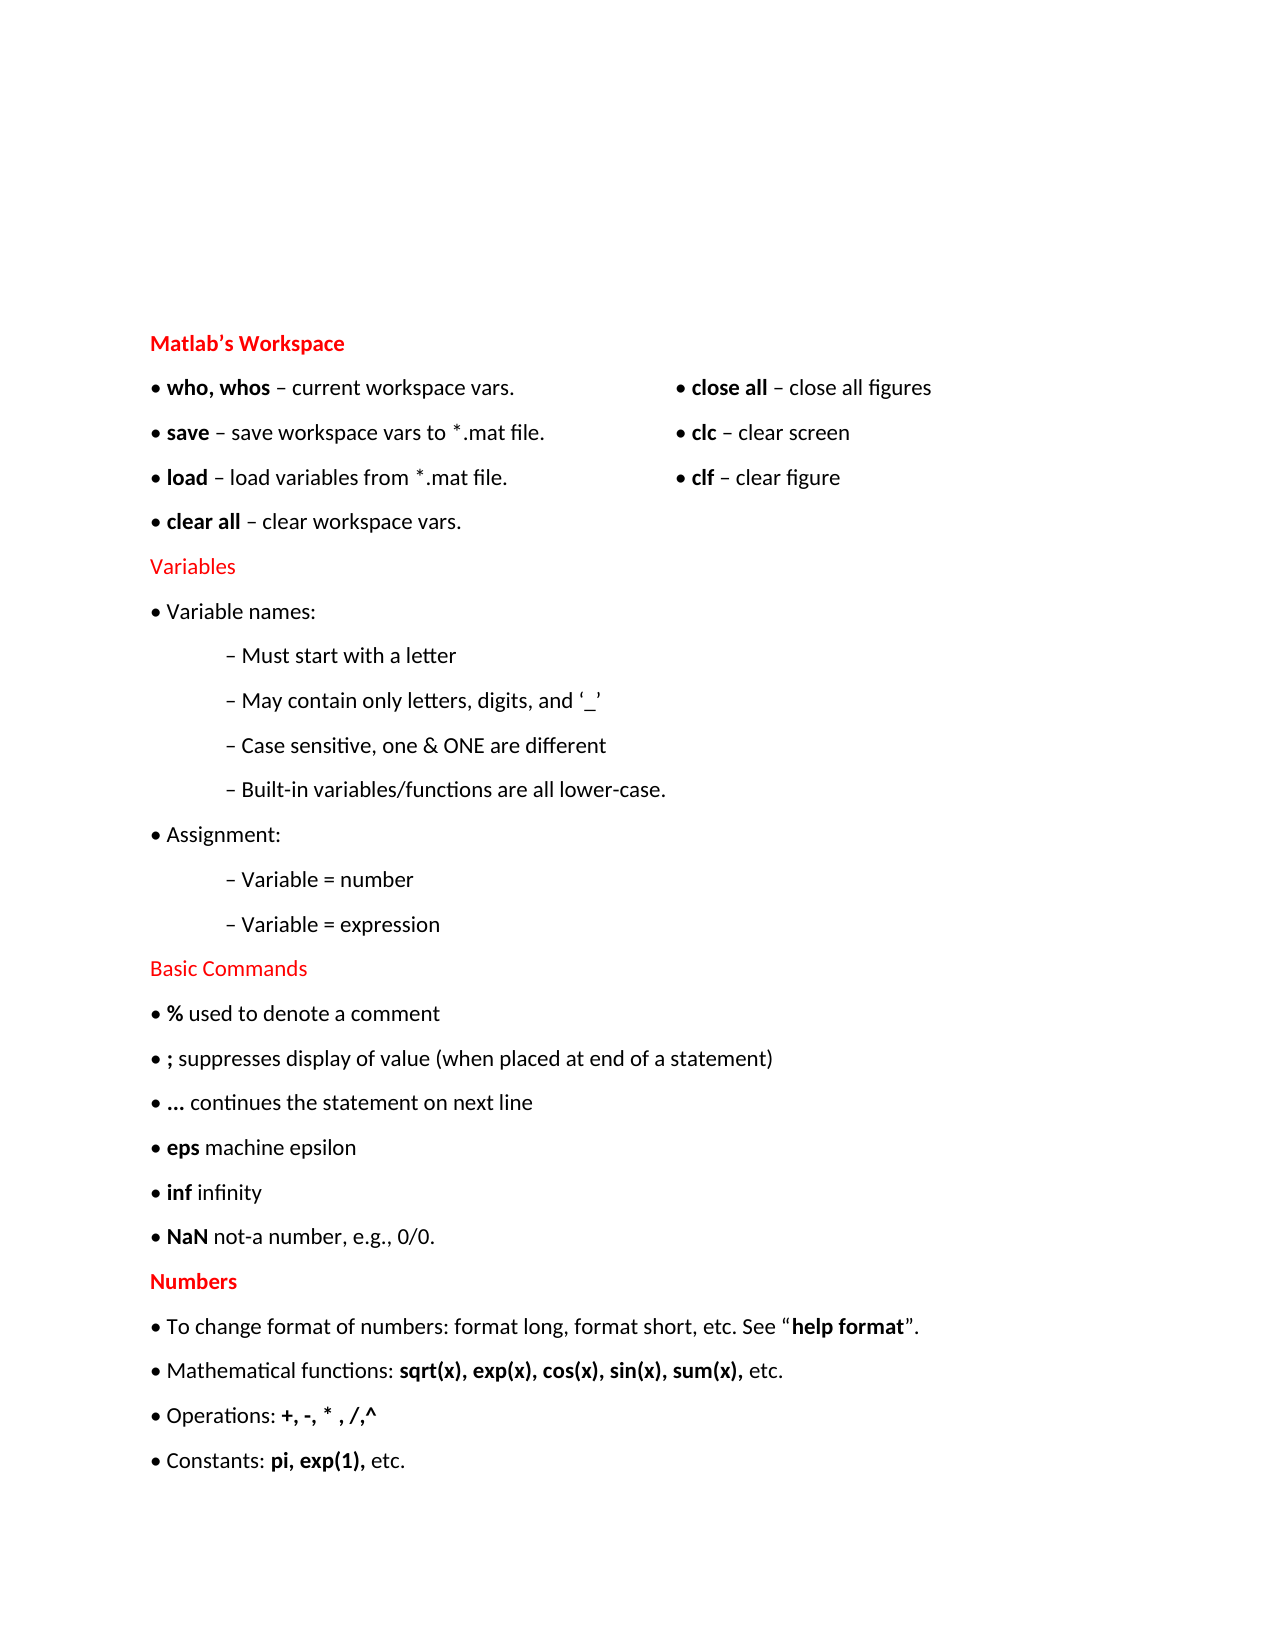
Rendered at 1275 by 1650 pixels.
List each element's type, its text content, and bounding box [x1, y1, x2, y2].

text • Mathematical functions: sqrt(x), exp(x), cos(x), sin(x), sum(x), etc. [150, 1357, 1125, 1384]
text – Variable = expression [150, 910, 1125, 938]
text • inf infinity [150, 1178, 1125, 1206]
text • clc – clear screen [675, 418, 1125, 446]
text • clf – clear figure [675, 463, 1125, 491]
text • load – load variables from *.mat file. [150, 463, 600, 491]
text – Case sensitive, one & ONE are different [150, 731, 1125, 759]
text • clear all – clear workspace vars. [150, 507, 600, 536]
text – Must start with a letter [150, 642, 1125, 669]
text Numbers [150, 1267, 1125, 1295]
text • who, whos – current workspace vars. [150, 373, 600, 401]
text – May contain only letters, digits, and ‘_’ [150, 686, 1125, 714]
text • ... continues the statement on next line [150, 1088, 1125, 1116]
text • Variable names: [150, 597, 1125, 625]
text • save – save workspace vars to *.mat file. [150, 418, 600, 446]
text • Operations: +, -, * , /,^ [150, 1401, 1125, 1429]
text • eps machine epsilon [150, 1133, 1125, 1161]
text Basic Commands [150, 954, 1125, 982]
text Matlab’s Workspace [150, 329, 1125, 357]
text • % used to denote a comment [150, 999, 1125, 1027]
text • Assignment: [150, 820, 1125, 848]
text • close all – close all figures [675, 373, 1125, 401]
text • Constants: pi, exp(1), etc. [150, 1446, 1125, 1474]
text • To change format of numbers: format long, format short, etc. See “help format”. [150, 1312, 1125, 1340]
text • NaN not-a number, e.g., 0/0. [150, 1222, 1125, 1251]
text – Built-in variables/functions are all lower-case. [150, 776, 1125, 804]
text • ; suppresses display of value (when placed at end of a statement) [150, 1044, 1125, 1072]
text Variables [150, 552, 1125, 580]
text – Variable = number [150, 865, 1125, 893]
